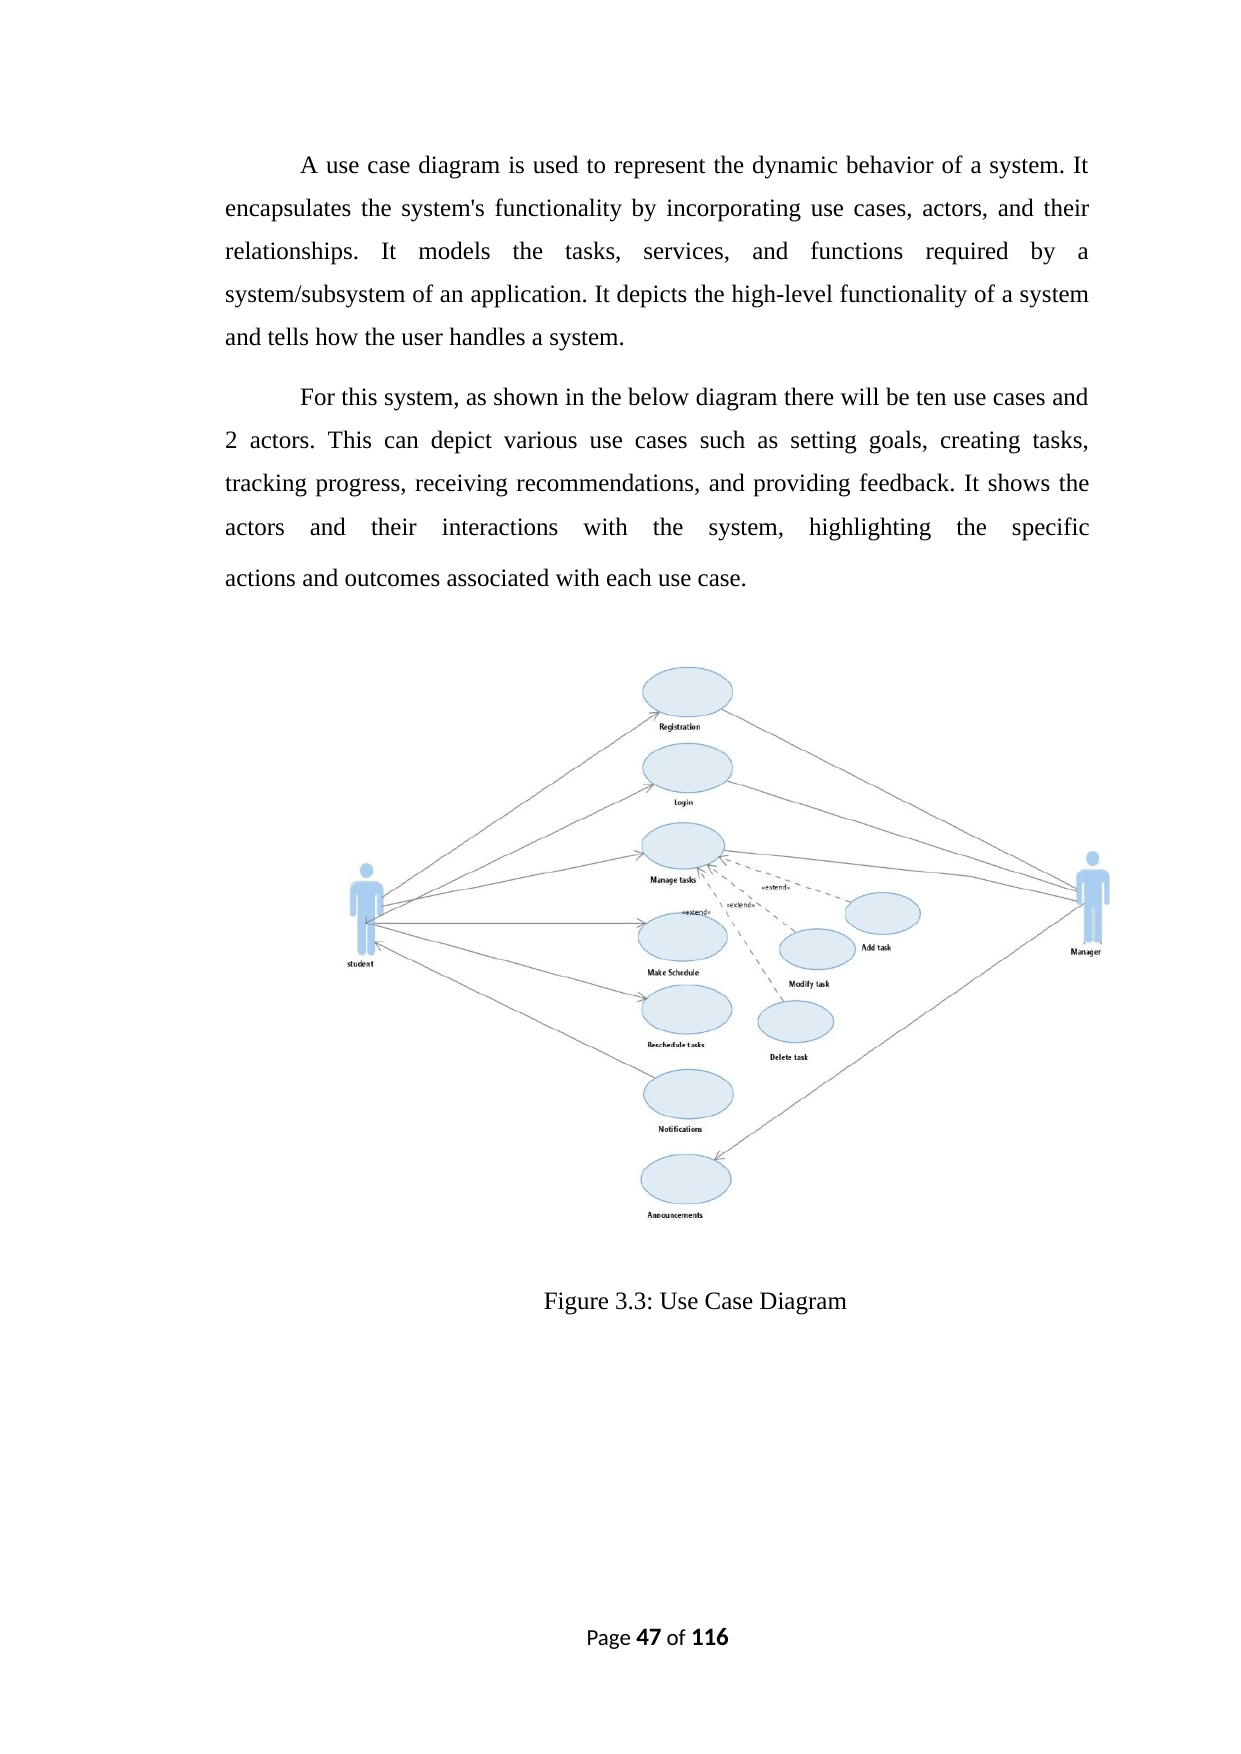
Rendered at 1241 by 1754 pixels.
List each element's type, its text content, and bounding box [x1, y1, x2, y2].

text For this system, as shown in the below diagram there will be ten use cases and 2 actors. This can depict various use cases such as setting goals, creating tasks, tracking progress, receiving recommendations, and providing feedback. It shows the actors and their interactions with the system, highlighting the specific actions and outcomes associated with each use case. [225, 382, 1090, 594]
text A use case diagram is used to represent the dynamic behavior of a system. It encapsulates the system's functionality by incorporating use cases, actors, and their relationships. It models the tasks, services, and functions required by a system/subsystem of an application. It depicts the high-level functionality of a system and tells how the user handles a system. [225, 150, 1090, 351]
picture [300, 628, 1149, 1256]
text Figure 3.3: Use Case Diagram [225, 1286, 1090, 1315]
